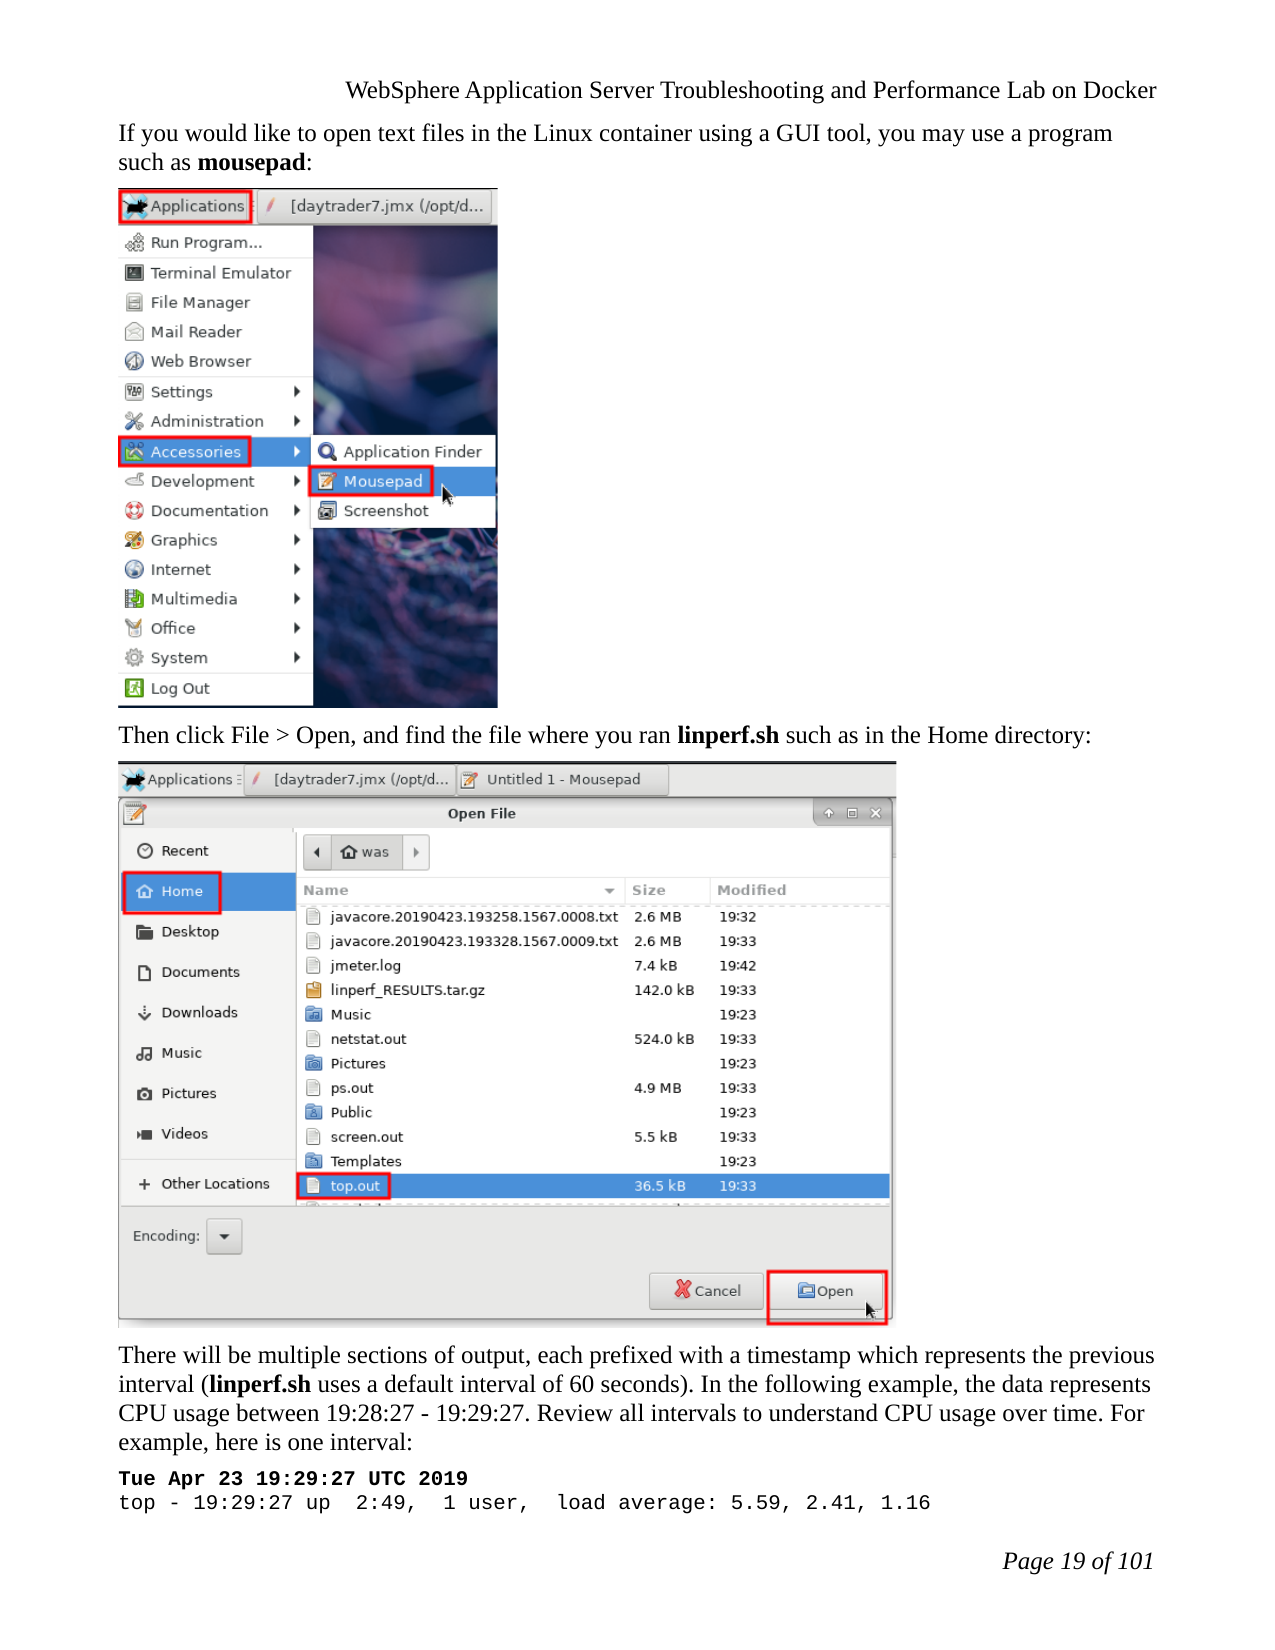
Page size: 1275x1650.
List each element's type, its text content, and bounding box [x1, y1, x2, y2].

text If you would like to open text files in the Linux container using a GUI tool, you may use a program such as mousepad: [118, 118, 1157, 176]
picture [118, 188, 498, 708]
text Tue Apr 23 19:29:27 UTC 2019 [118, 1468, 1157, 1492]
picture [118, 761, 897, 1328]
text top - 19:29:27 up 2:49, 1 user, load average: 5.59, 2.41, 1.16 [118, 1492, 1157, 1515]
text Then click File > Open, and find the file where you ran linperf.sh such as in the Home directory: [118, 720, 1157, 749]
text There will be multiple sections of output, each prefixed with a timestamp which represents the previous interval (linperf.sh uses a default interval of 60 seconds). In the following example, the data represents CPU usage between 19:28:27 - 19:29:27. Review all intervals to understand CPU usage over time. For example, here is one interval: [118, 1341, 1157, 1456]
